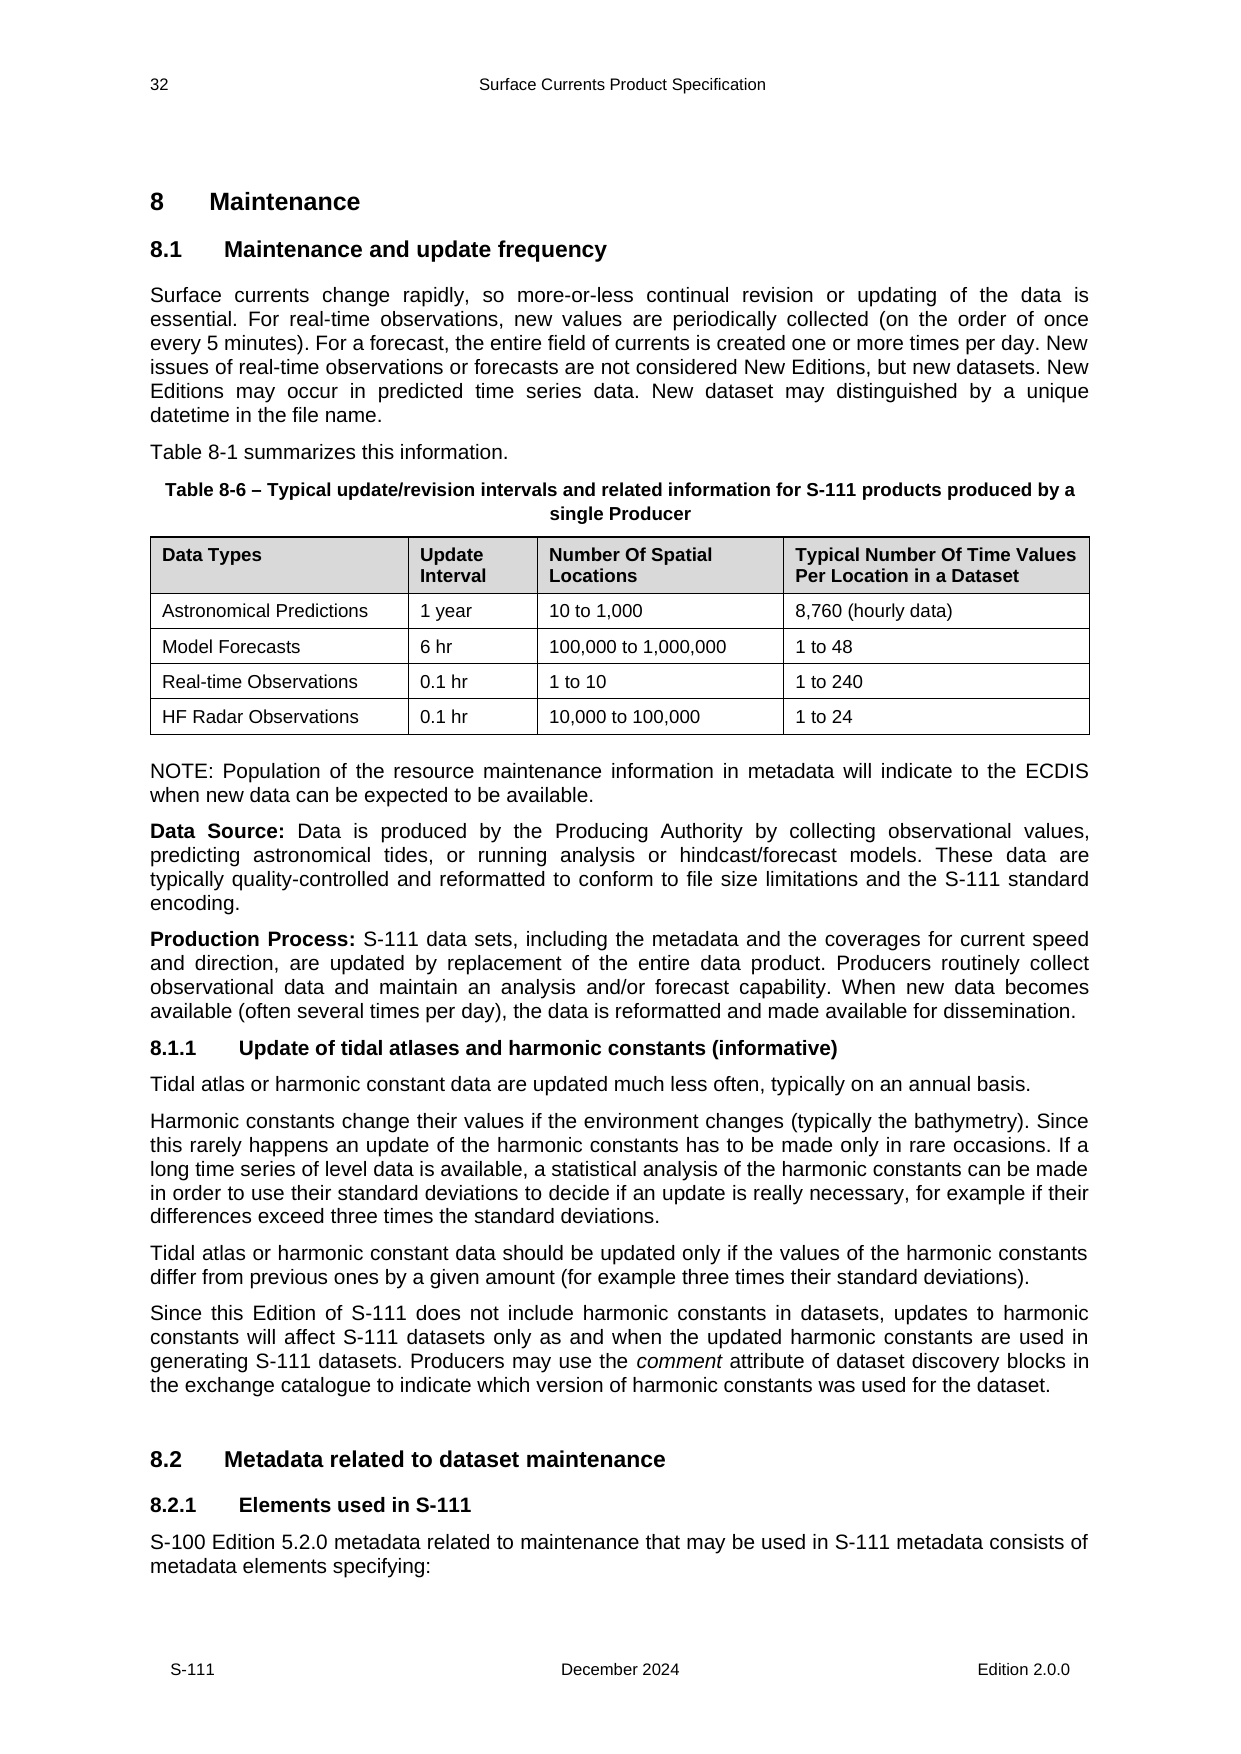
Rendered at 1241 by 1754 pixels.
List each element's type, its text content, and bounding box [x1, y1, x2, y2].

table_cell 0.1 hr [409, 664, 537, 698]
subtitle Maintenance and update frequency [150, 236, 1090, 262]
text S-100 Edition 5.2.0 metadata related to maintenance that may be used in S-111 metadata consists of metadata elements specifying: [150, 1529, 1090, 1577]
subtitle Elements used in S-111 [150, 1493, 1090, 1517]
text Production Process: S-111 data sets, including the metadata and the coverages for current speed and direction, are updated by replacement of the entire data product. Producers routinely collect observational data and maintain an analysis and/or forecast capability. When new data becomes available (often several times per day), the data is reformatted and made available for dissemination. [150, 927, 1090, 1023]
table_cell 8,760 (hourly data) [784, 594, 1089, 628]
table_cell Astronomical Predictions [151, 594, 408, 628]
text Tidal atlas or harmonic constant data should be updated only if the values of the harmonic constants differ from previous ones by a given amount (for example three times their standard deviations). [150, 1241, 1090, 1289]
text Harmonic constants change their values if the environment changes (typically the bathymetry). Since this rarely happens an update of the harmonic constants has to be made only in rare occasions. If a long time series of level data is available, a statistical analysis of the harmonic constants can be made in order to use their standard deviations to decide if an update is really necessary, for example if their differences exceed three times the standard deviations. [150, 1108, 1090, 1228]
table_cell Real-time Observations [151, 664, 408, 698]
text Data Source: Data is produced by the Producing Authority by collecting observational values, predicting astronomical tides, or running analysis or hindcast/forecast models. These data are typically quality-controlled and reformatted to conform to file size limitations and the S-111 standard encoding. [150, 819, 1090, 915]
table_header Data Types [151, 538, 408, 593]
subtitle Metadata related to dataset maintenance [150, 1446, 1090, 1472]
table_header Number Of Spatial Locations [538, 538, 783, 593]
text Tidal atlas or harmonic constant data are updated much less often, typically on an annual basis. [150, 1072, 1090, 1096]
table_cell 1 to 240 [784, 664, 1089, 698]
text NOTE: Population of the resource maintenance information in metadata will indicate to the ECDIS when new data can be expected to be available. [150, 758, 1090, 806]
table_cell 1 year [409, 594, 537, 628]
subtitle Maintenance [150, 186, 1090, 215]
table_cell 10 to 1,000 [538, 594, 783, 628]
table_cell 1 to 24 [784, 699, 1089, 733]
text Table 8-1 summarizes this information. [150, 439, 1090, 463]
table_cell 6 hr [409, 629, 537, 663]
text Since this Edition of S-111 does not include harmonic constants in datasets, updates to harmonic constants will affect S-111 datasets only as and when the updated harmonic constants are used in generating S-111 datasets. Producers may use the comment attribute of dataset discovery blocks in the exchange catalogue to indicate which version of harmonic constants was used for the dataset. [150, 1301, 1090, 1397]
table_header Typical Number Of Time Values Per Location in a Dataset [784, 538, 1089, 593]
table_cell 10,000 to 100,000 [538, 699, 783, 733]
table_cell HF Radar Observations [151, 699, 408, 733]
table_cell 0.1 hr [409, 699, 537, 733]
table_cell 100,000 to 1,000,000 [538, 629, 783, 663]
subtitle Update of tidal atlases and harmonic constants (informative) [150, 1036, 1090, 1059]
table_cell Model Forecasts [151, 629, 408, 663]
table_header Update Interval [409, 538, 537, 593]
text Surface currents change rapidly, so more-or-less continual revision or updating of the data is essential. For real-time observations, new values are periodically collected (on the order of once every 5 minutes). For a forecast, the entire field of currents is created one or more times per day. New issues of real-time observations or forecasts are not considered New Editions, but new datasets. New Editions may occur in predicted time series data. New dataset may distinguished by a unique datetime in the file name. [150, 283, 1090, 427]
table_cell 1 to 48 [784, 629, 1089, 663]
table_cell 1 to 10 [538, 664, 783, 698]
